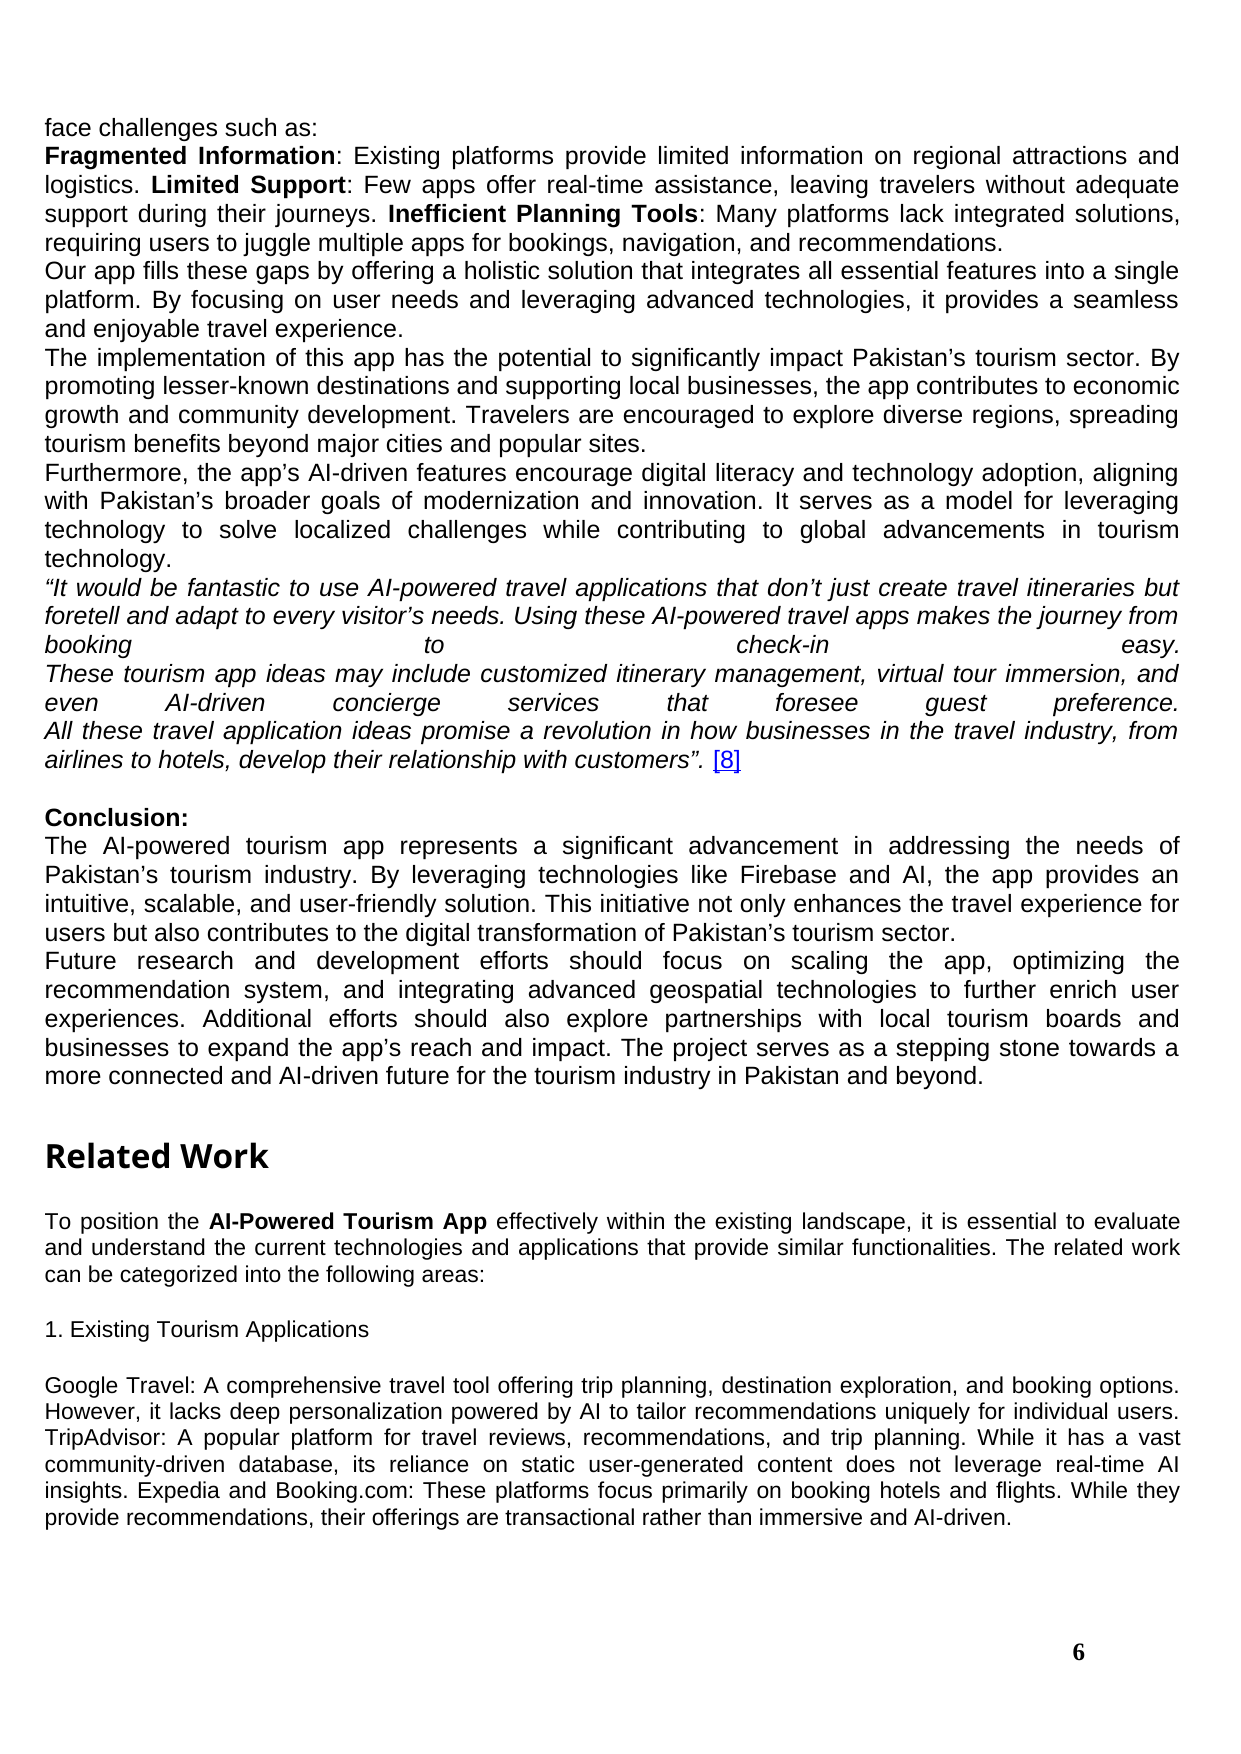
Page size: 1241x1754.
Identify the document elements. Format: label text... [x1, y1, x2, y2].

text Future research and development efforts should focus on scaling the app, optimizing the recommendation system, and integrating advanced geospatial technologies to further enrich user experiences. Additional efforts should also explore partnerships with local tourism boards and businesses to expand the app’s reach and impact. The project serves as a stepping stone towards a more connected and AI-driven future for the tourism industry in Pakistan and beyond. [44, 946, 1181, 1090]
text 1. Existing Tourism Applications [44, 1316, 1181, 1342]
text The AI-powered tourism app represents a significant advancement in addressing the needs of Pakistan’s tourism industry. By leveraging technologies like Firebase and AI, the app provides an intuitive, scalable, and user-friendly solution. This initiative not only enhances the travel experience for users but also contributes to the digital transformation of Pakistan’s tourism sector. [44, 831, 1181, 946]
text Furthermore, the app’s AI-driven features encourage digital literacy and technology adoption, aligning with Pakistan’s broader goals of modernization and innovation. It serves as a model for leveraging technology to solve localized challenges while contributing to global advancements in tourism technology. [44, 457, 1181, 572]
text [44, 112, 1181, 141]
text Our app fills these gaps by offering a holistic solution that integrates all essential features into a single platform. By focusing on user needs and leveraging advanced technologies, it provides a seamless and enjoyable travel experience. [44, 256, 1181, 342]
text Conclusion: [44, 802, 1181, 831]
text “It would be fantastic to use AI-powered travel applications that don’t just create travel itineraries but foretell and adapt to every visitor’s needs. Using these AI-powered travel apps makes the journey from booking to check-in easy. These tourism app ideas may include customized itinerary management, virtual tour immersion, and even AI-driven concierge services that foresee guest preference. All these travel application ideas promise a revolution in how businesses in the travel industry, from airlines to hotels, develop their relationship with customers”. [8] [44, 572, 1181, 774]
subtitle Related Work [44, 1133, 1181, 1179]
text To position the AI-Powered Tourism App effectively within the existing landscape, it is essential to evaluate and understand the current technologies and applications that provide similar functionalities. The related work can be categorized into the following areas: [44, 1208, 1181, 1287]
text Fragmented Information: Existing platforms provide limited information on regional attractions and logistics. Limited Support: Few apps offer real-time assistance, leaving travelers without adequate support during their journeys. Inefficient Planning Tools: Many platforms lack integrated solutions, requiring users to juggle multiple apps for bookings, navigation, and recommendations. [44, 141, 1181, 256]
text Google Travel: A comprehensive travel tool offering trip planning, destination exploration, and booking options. However, it lacks deep personalization powered by AI to tailor recommendations uniquely for individual users. TripAdvisor: A popular platform for travel reviews, recommendations, and trip planning. While it has a vast community-driven database, its reliance on static user-generated content does not leverage real-time AI insights. Expedia and Booking.com: These platforms focus primarily on booking hotels and flights. While they provide recommendations, their offerings are transactional rather than immersive and AI-driven. [44, 1372, 1181, 1530]
text The implementation of this app has the potential to significantly impact Pakistan’s tourism sector. By promoting lesser-known destinations and supporting local businesses, the app contributes to economic growth and community development. Travelers are encouraged to explore diverse regions, spreading tourism benefits beyond major cities and popular sites. [44, 342, 1181, 457]
